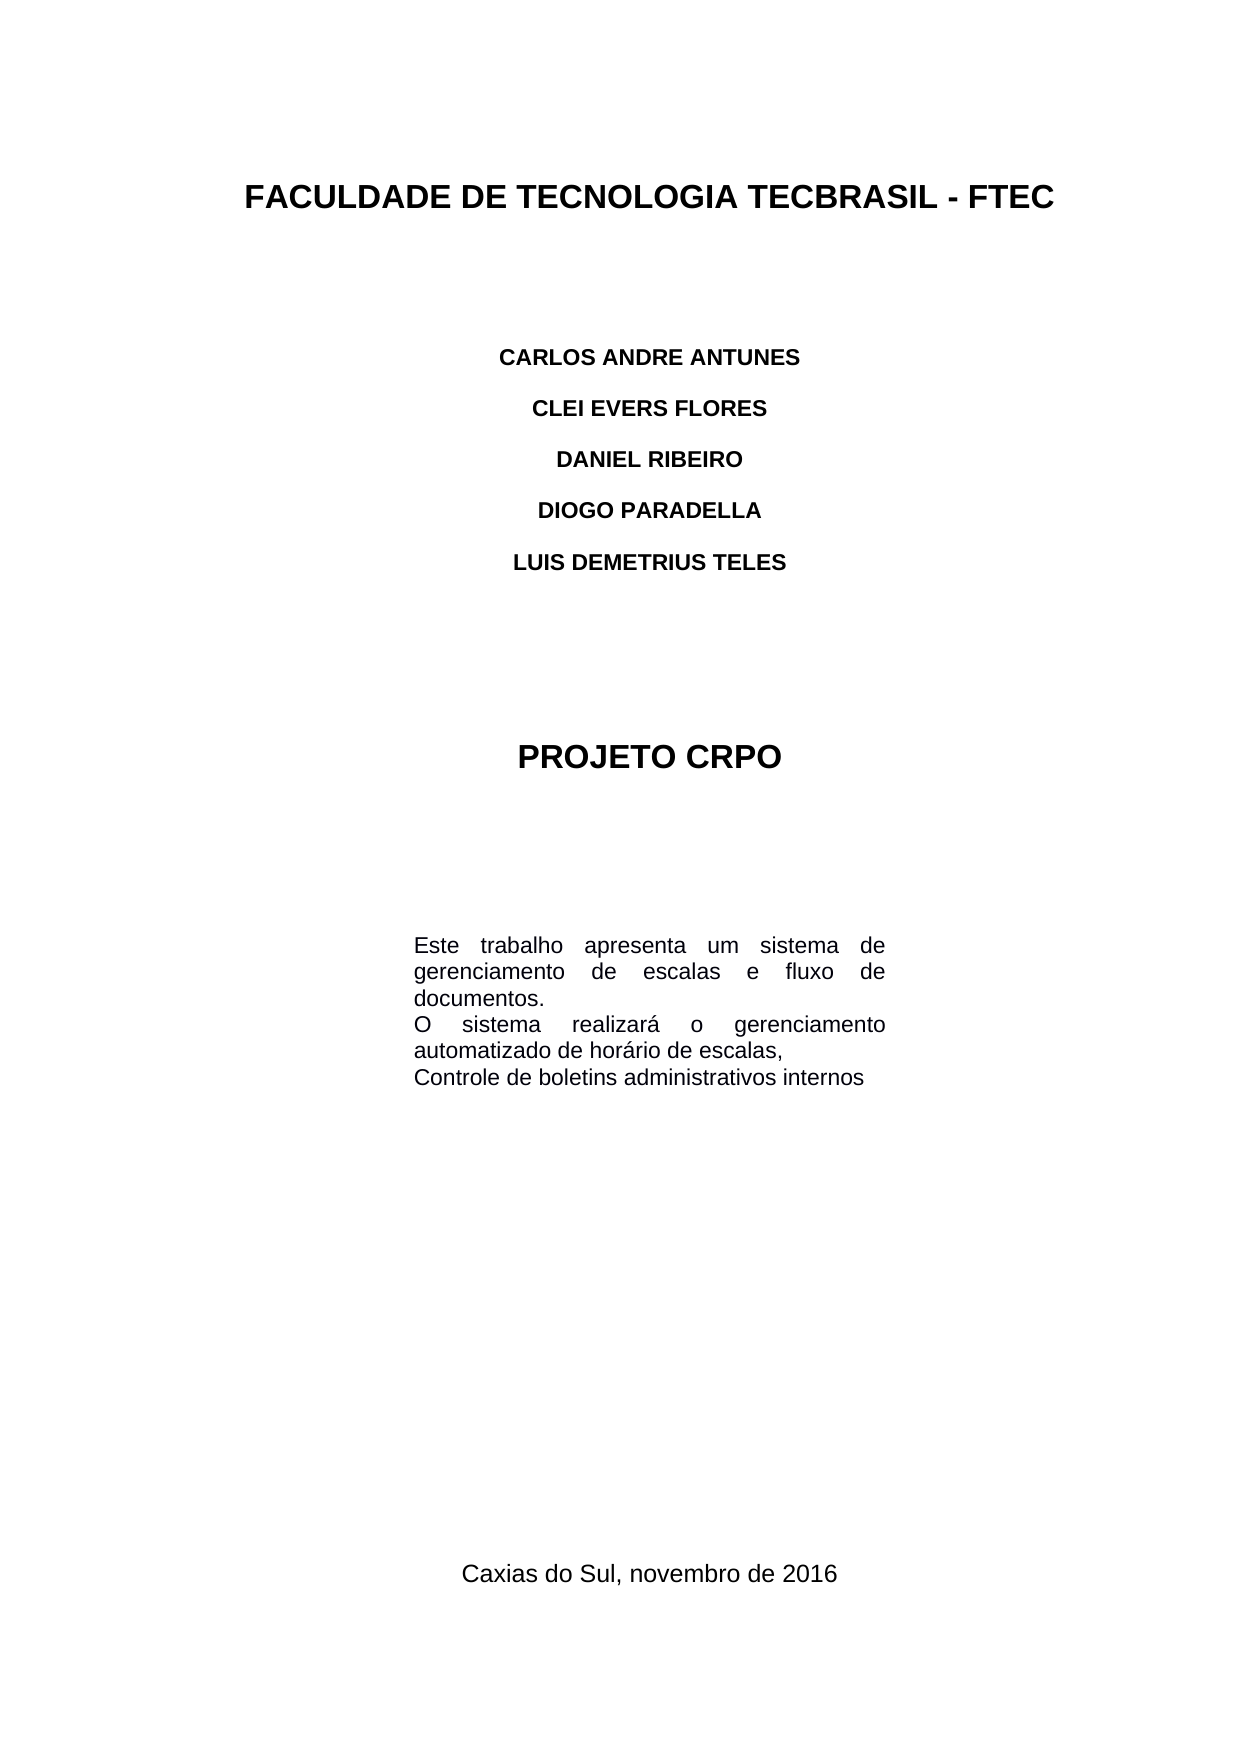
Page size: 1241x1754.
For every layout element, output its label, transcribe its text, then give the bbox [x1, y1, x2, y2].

text Controle de boletins administrativos internos [413, 1063, 886, 1090]
text Este trabalho apresenta um sistema de gerenciamento de escalas e fluxo de documentos. [413, 932, 886, 1011]
text O sistema realizará o gerenciamento automatizado de horário de escalas, [413, 1011, 886, 1063]
text CARLOS ANDRE ANTUNES [177, 344, 1122, 371]
text LUIS DEMETRIUS TELES [177, 548, 1122, 575]
text PROJETO CRPO [177, 737, 1122, 775]
text Caxias do Sul, novembro de 2016 [177, 1559, 1122, 1588]
text DANIEL RIBEIRO [177, 446, 1122, 473]
text FACULDADE DE TECNOLOGIA TECBRASIL - FTEC [177, 177, 1122, 216]
text DIOGO PARADELLA [177, 497, 1122, 524]
text CLEI EVERS FLORES [177, 395, 1122, 422]
